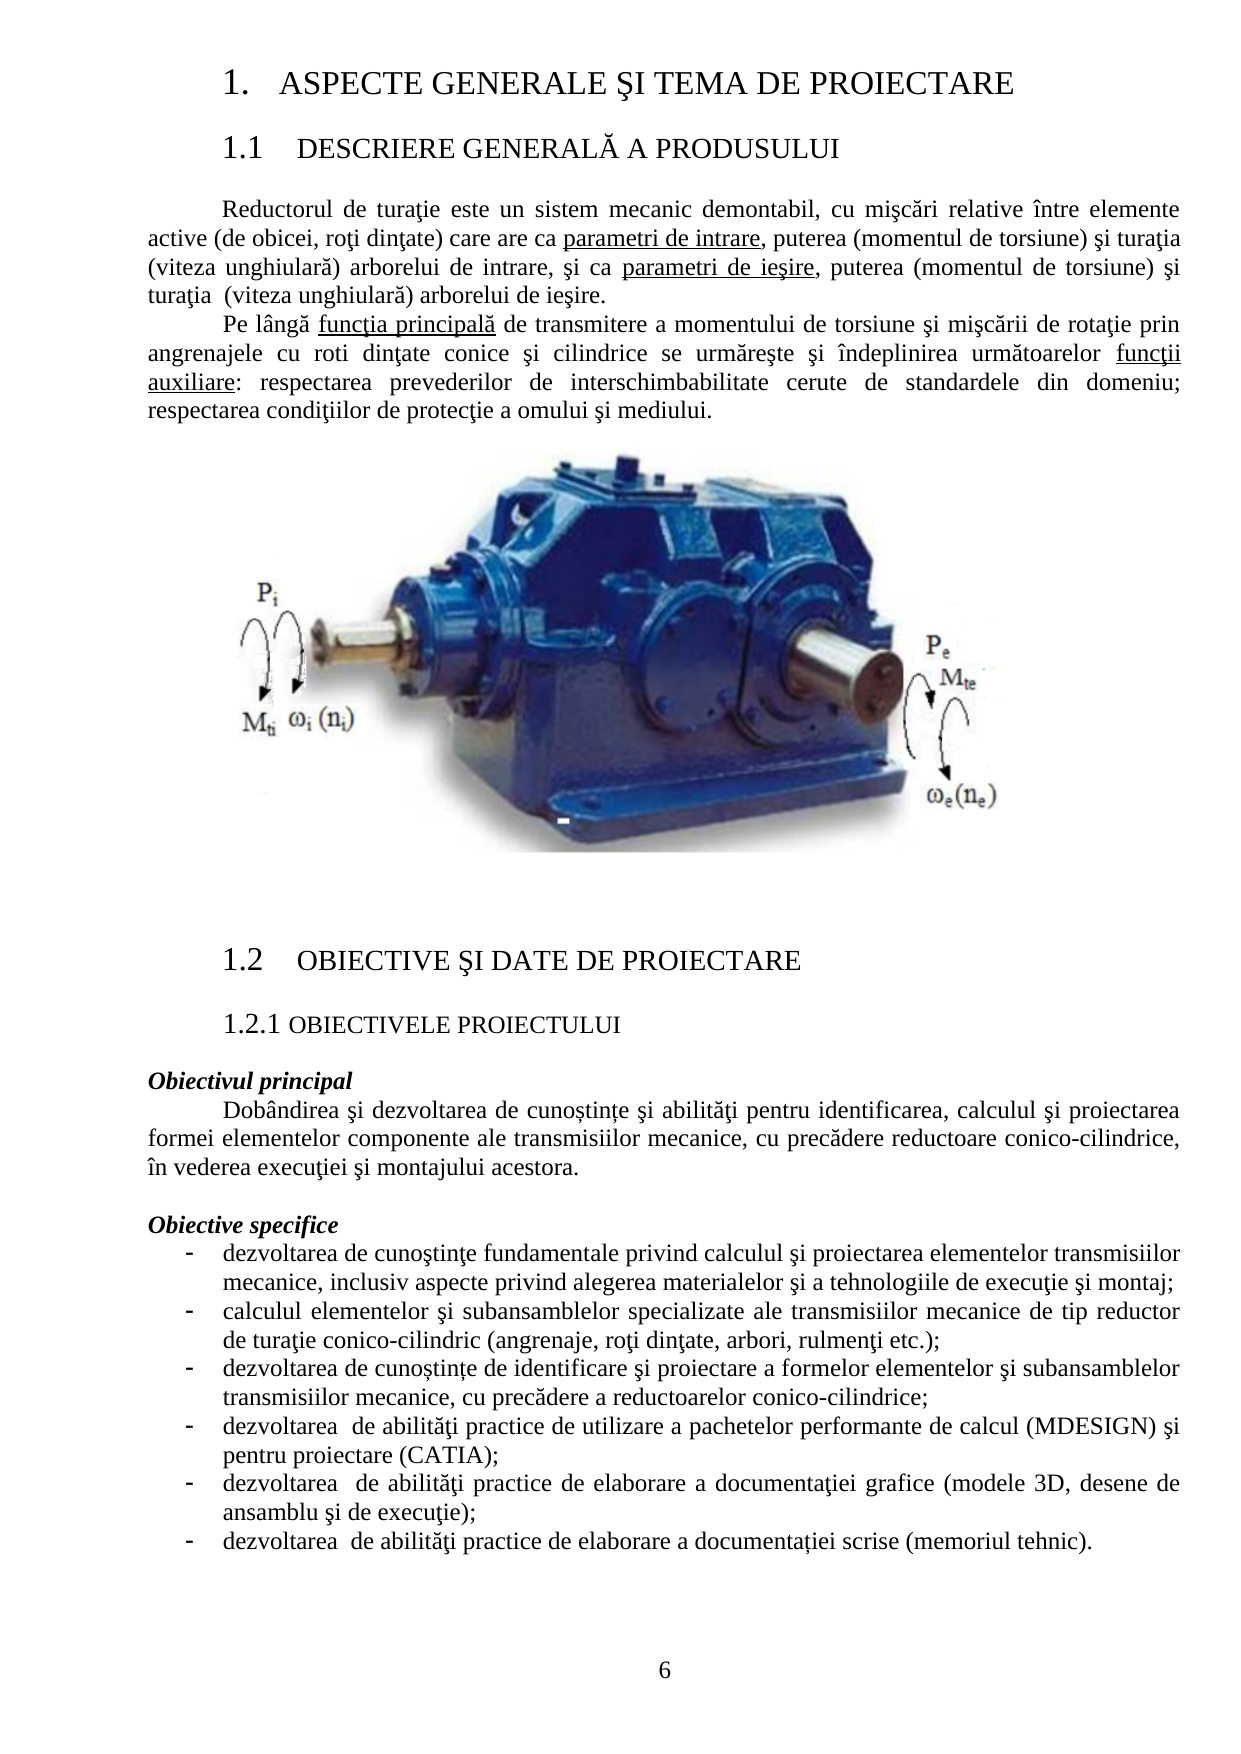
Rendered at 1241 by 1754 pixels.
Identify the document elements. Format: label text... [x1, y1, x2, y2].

text Obiectivul principal [148, 1066, 1181, 1095]
subtitle ASPECTE GENERALE ŞI TEMA DE PROIECTARE [222, 59, 1181, 102]
list dezvoltarea de abilităţi practice de utilizare a pachetelor performante de calcul (MDESIGN) şi pentru proiectare (CATIA); [185, 1411, 1181, 1468]
list dezvoltarea de cunoștințe de identificare şi proiectare a formelor elementelor şi subansamblelor transmisiilor mecanice, cu precădere a reductoarelor conico-cilindrice; [185, 1353, 1181, 1411]
text Dobândirea şi dezvoltarea de cunoștințe şi abilităţi pentru identificarea, calculul şi proiectarea formei elementelor componente ale transmisiilor mecanice, cu precădere reductoare conico-cilindrice, în vederea execuţiei şi montajului acestora. [148, 1095, 1181, 1181]
list 1.2.1 OBIECTIVELE PROIECTULUI [223, 1007, 1181, 1040]
list dezvoltarea de cunoştinţe fundamentale privind calculul şi proiectarea elementelor transmisiilor mecanice, inclusiv aspecte privind alegerea materialelor şi a tehnologiile de execuţie şi montaj; [185, 1238, 1181, 1296]
text Obiective specifice [148, 1210, 1181, 1238]
list DESCRIERE GENERALĂ A PRODUSULUI [222, 127, 1181, 166]
text Pe lângă funcţia principală de transmitere a momentului de torsiune şi mişcării de rotaţie prin angrenajele cu roti dinţate conice şi cilindrice se urmăreşte şi îndeplinirea următoarelor funcţii auxiliare: respectarea prevederilor de interschimbabilitate cerute de standardele din domeniu; respectarea condiţiilor de protecţie a omului şi mediului. [148, 309, 1181, 424]
list dezvoltarea de abilităţi practice de elaborare a documentației scrise (memoriul tehnic). [185, 1526, 1181, 1555]
picture [236, 446, 1002, 854]
list OBIECTIVE ŞI DATE DE PROIECTARE [222, 939, 1181, 978]
list calculul elementelor şi subansamblelor specializate ale transmisiilor mecanice de tip reductor de turaţie conico-cilindric (angrenaje, roţi dinţate, arbori, rulmenţi etc.); [185, 1296, 1181, 1353]
text Reductorul de turaţie este un sistem mecanic demontabil, cu mişcări relative între elemente active (de obicei, roţi dinţate) care are ca parametri de intrare, puterea (momentul de torsiune) şi turaţia (viteza unghiulară) arborelui de intrare, şi ca parametri de ieşire, puterea (momentul de torsiune) şi turaţia (viteza unghiulară) arborelui de ieşire. [148, 194, 1181, 309]
list dezvoltarea de abilităţi practice de elaborare a documentaţiei grafice (modele 3D, desene de ansamblu şi de execuţie); [185, 1468, 1181, 1526]
